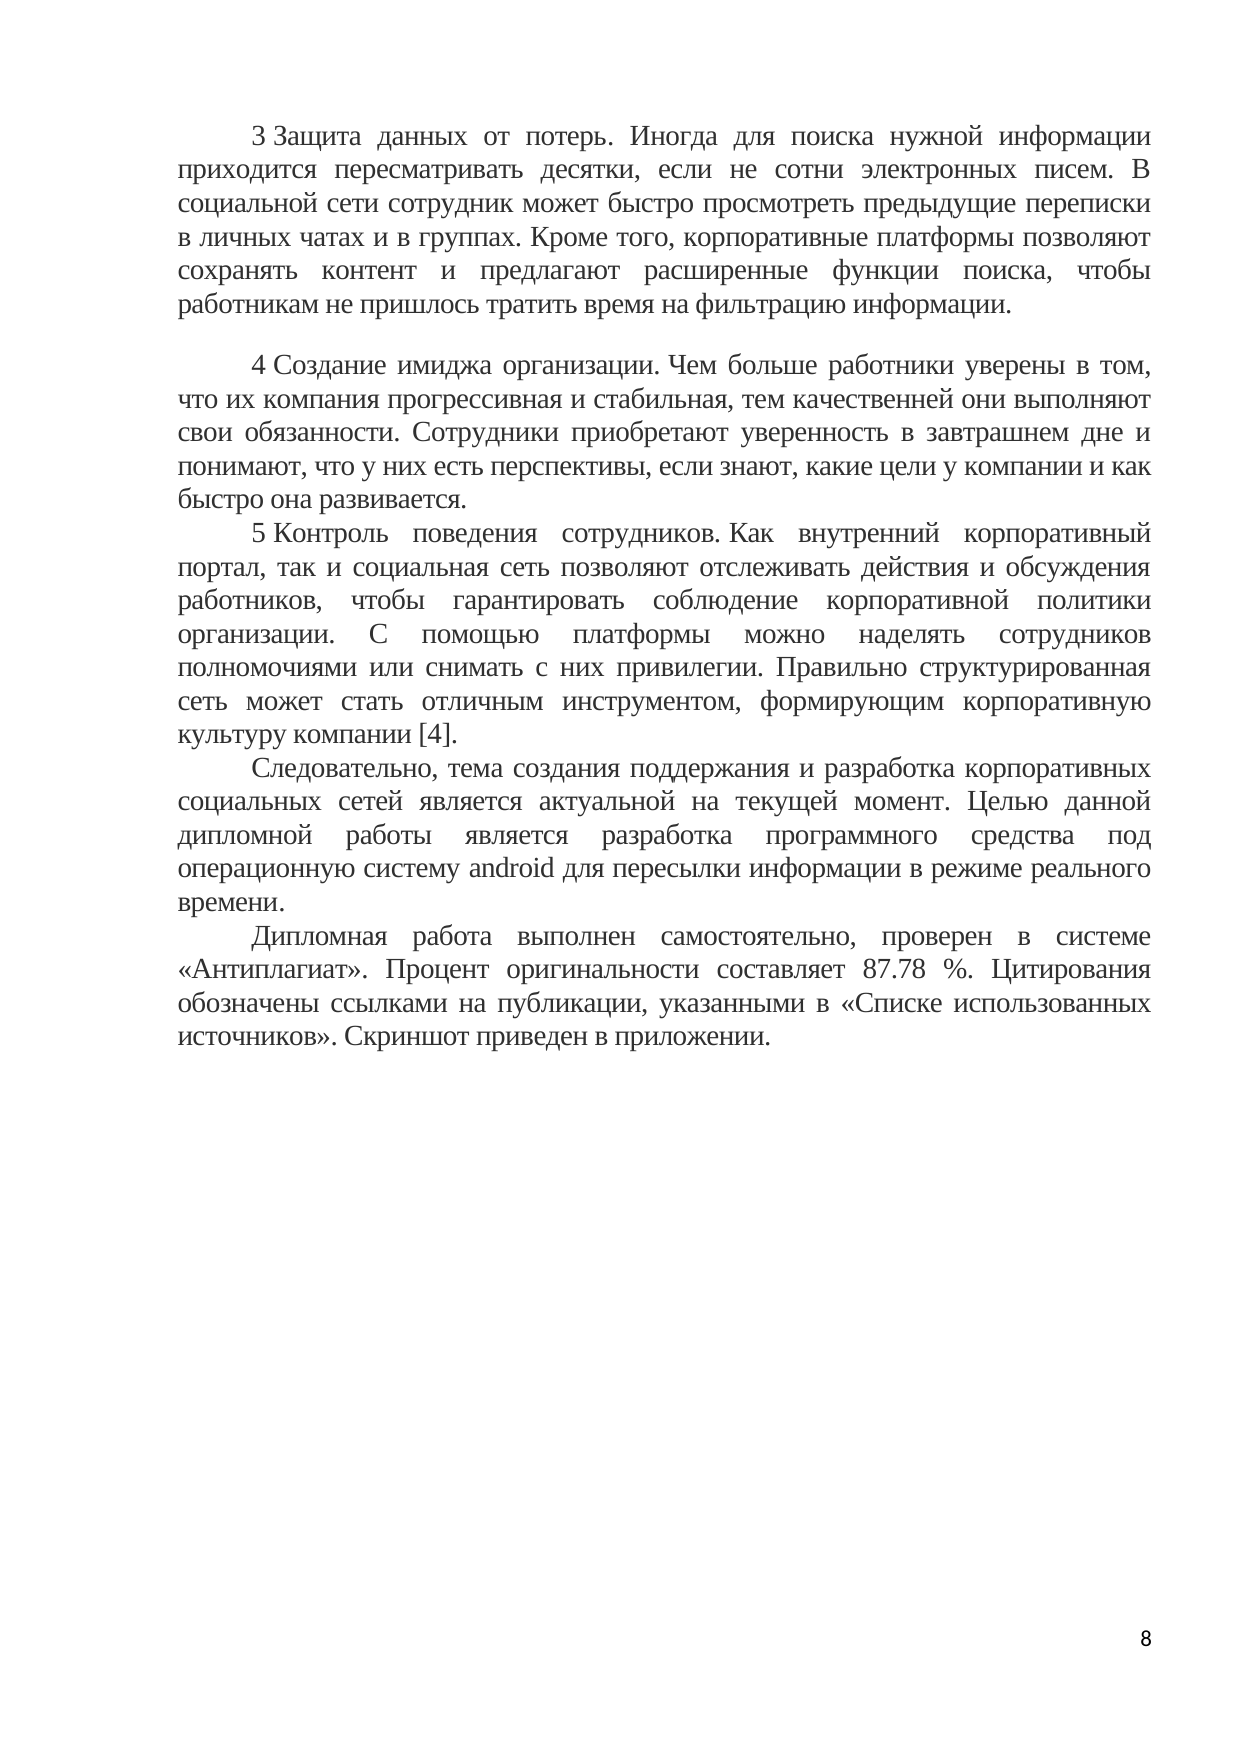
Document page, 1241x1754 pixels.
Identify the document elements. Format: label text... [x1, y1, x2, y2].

text 3 Защита данных от потерь. Иногда для поиска нужной информации приходится пересматривать десятки, если не сотни электронных писем. В социальной сети сотрудник может быстро просмотреть предыдущие переписки в личных чатах и в группах. Кроме того, корпоративные платформы позволяют сохранять контент и предлагают расширенные функции поиска, чтобы работникам не пришлось тратить время на фильтрацию информации. [177, 118, 1152, 347]
text 4 Создание имиджа организации. Чем больше работники уверены в том, что их компания прогрессивная и стабильная, тем качественней они выполняют свои обязанности. Сотрудники приобретают уверенность в завтрашнем дне и понимают, что у них есть перспективы, если знают, какие цели у компании и как быстро она развивается. [177, 347, 1152, 515]
text 5 Контроль поведения сотрудников. Как внутренний корпоративный портал, так и социальная сеть позволяют отслеживать действия и обсуждения работников, чтобы гарантировать соблюдение корпоративной политики организации. С помощью платформы можно наделять сотрудников полномочиями или снимать с них привилегии. Правильно структурированная сеть может стать отличным инструментом, формирующим корпоративную культуру компании [4]. [177, 515, 1152, 750]
text Дипломная работа выполнен самостоятельно, проверен в системе «Антиплагиат». Процент оригинальности составляет 87.78 %. Цитирования обозначены ссылками на публикации, указанными в «Списке использованных источников». Скриншот приведен в приложении. [177, 918, 1152, 1052]
text Следовательно, тема создания поддержания и разработка корпоративных социальных сетей является актуальной на текущей момент. Целью данной дипломной работы является разработка программного средства под операционную систему android для пересылки информации в режиме реального времени. [177, 750, 1152, 918]
